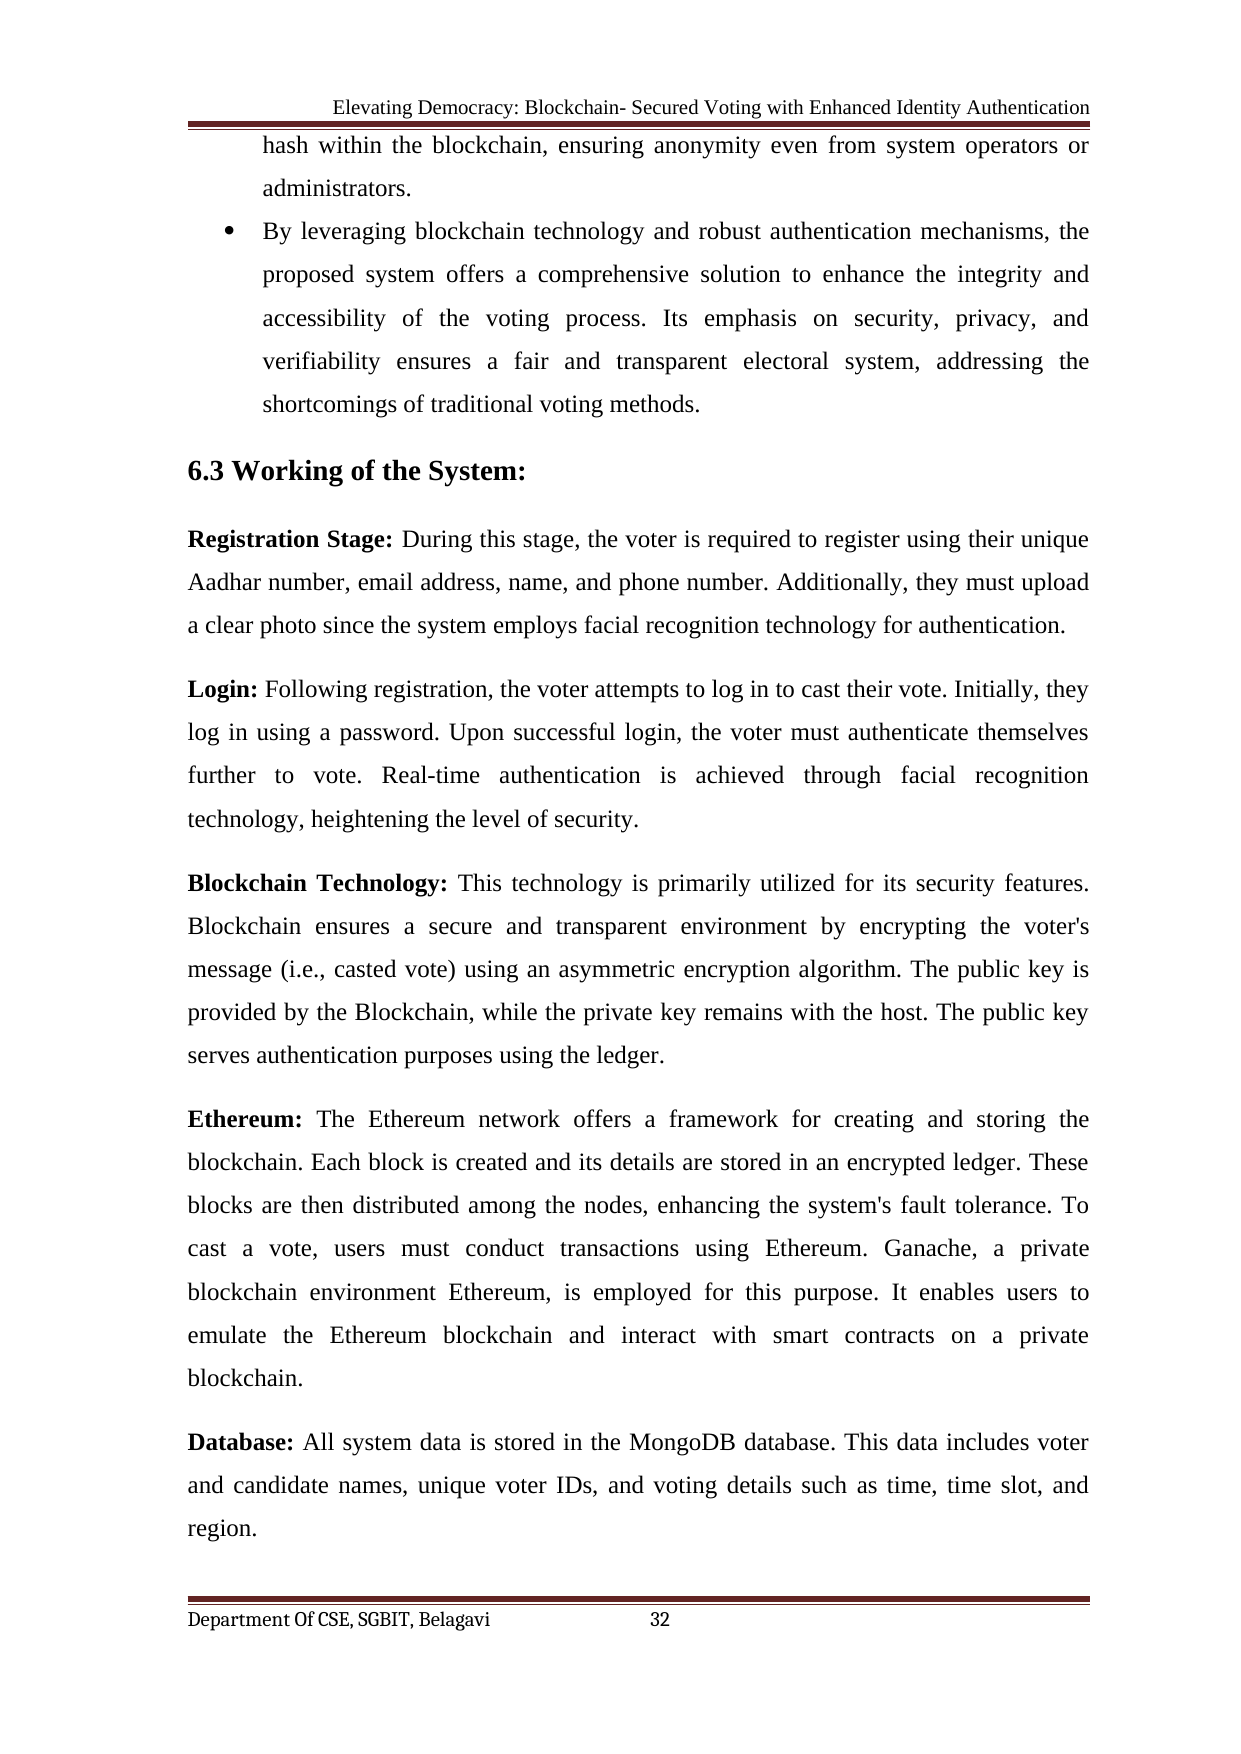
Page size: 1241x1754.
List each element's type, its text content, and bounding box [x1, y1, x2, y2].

text Ethereum: The Ethereum network offers a framework for creating and storing the blockchain. Each block is created and its details are stored in an encrypted ledger. These blocks are then distributed among the nodes, enhancing the system's fault tolerance. To cast a vote, users must conduct transactions using Ethereum. Ganache, a private blockchain environment Ethereum, is employed for this purpose. It enables users to emulate the Ethereum blockchain and interact with smart contracts on a private blockchain. [187, 1104, 1090, 1392]
text Database: All system data is stored in the MongoDB database. This data includes voter and candidate names, unique voter IDs, and voting details such as time, time slot, and region. [187, 1427, 1090, 1542]
list By leveraging blockchain technology and robust authentication mechanisms, the proposed system offers a comprehensive solution to enhance the integrity and accessibility of the voting process. Its emphasis on security, privacy, and verifiability ensures a fair and transparent electoral system, addressing the shortcomings of traditional voting methods. [225, 216, 1090, 418]
text 6.3 Working of the System: [187, 453, 1090, 486]
text Registration Stage: During this stage, the voter is required to register using their unique Aadhar number, email address, name, and phone number. Additionally, they must upload a clear photo since the system employs facial recognition technology for authentication. [187, 524, 1090, 639]
text Login: Following registration, the voter attempts to log in to cast their vote. Initially, they log in using a password. Upon successful login, the voter must authenticate themselves further to vote. Real-time authentication is achieved through facial recognition technology, heightening the level of security. [187, 674, 1090, 832]
text Blockchain Technology: This technology is primarily utilized for its security features. Blockchain ensures a secure and transparent environment by encrypting the voter's message (i.e., casted vote) using an asymmetric encryption algorithm. The public key is provided by the Blockchain, while the private key remains with the host. The public key serves authentication purposes using the ledger. [187, 868, 1090, 1069]
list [225, 130, 1090, 202]
